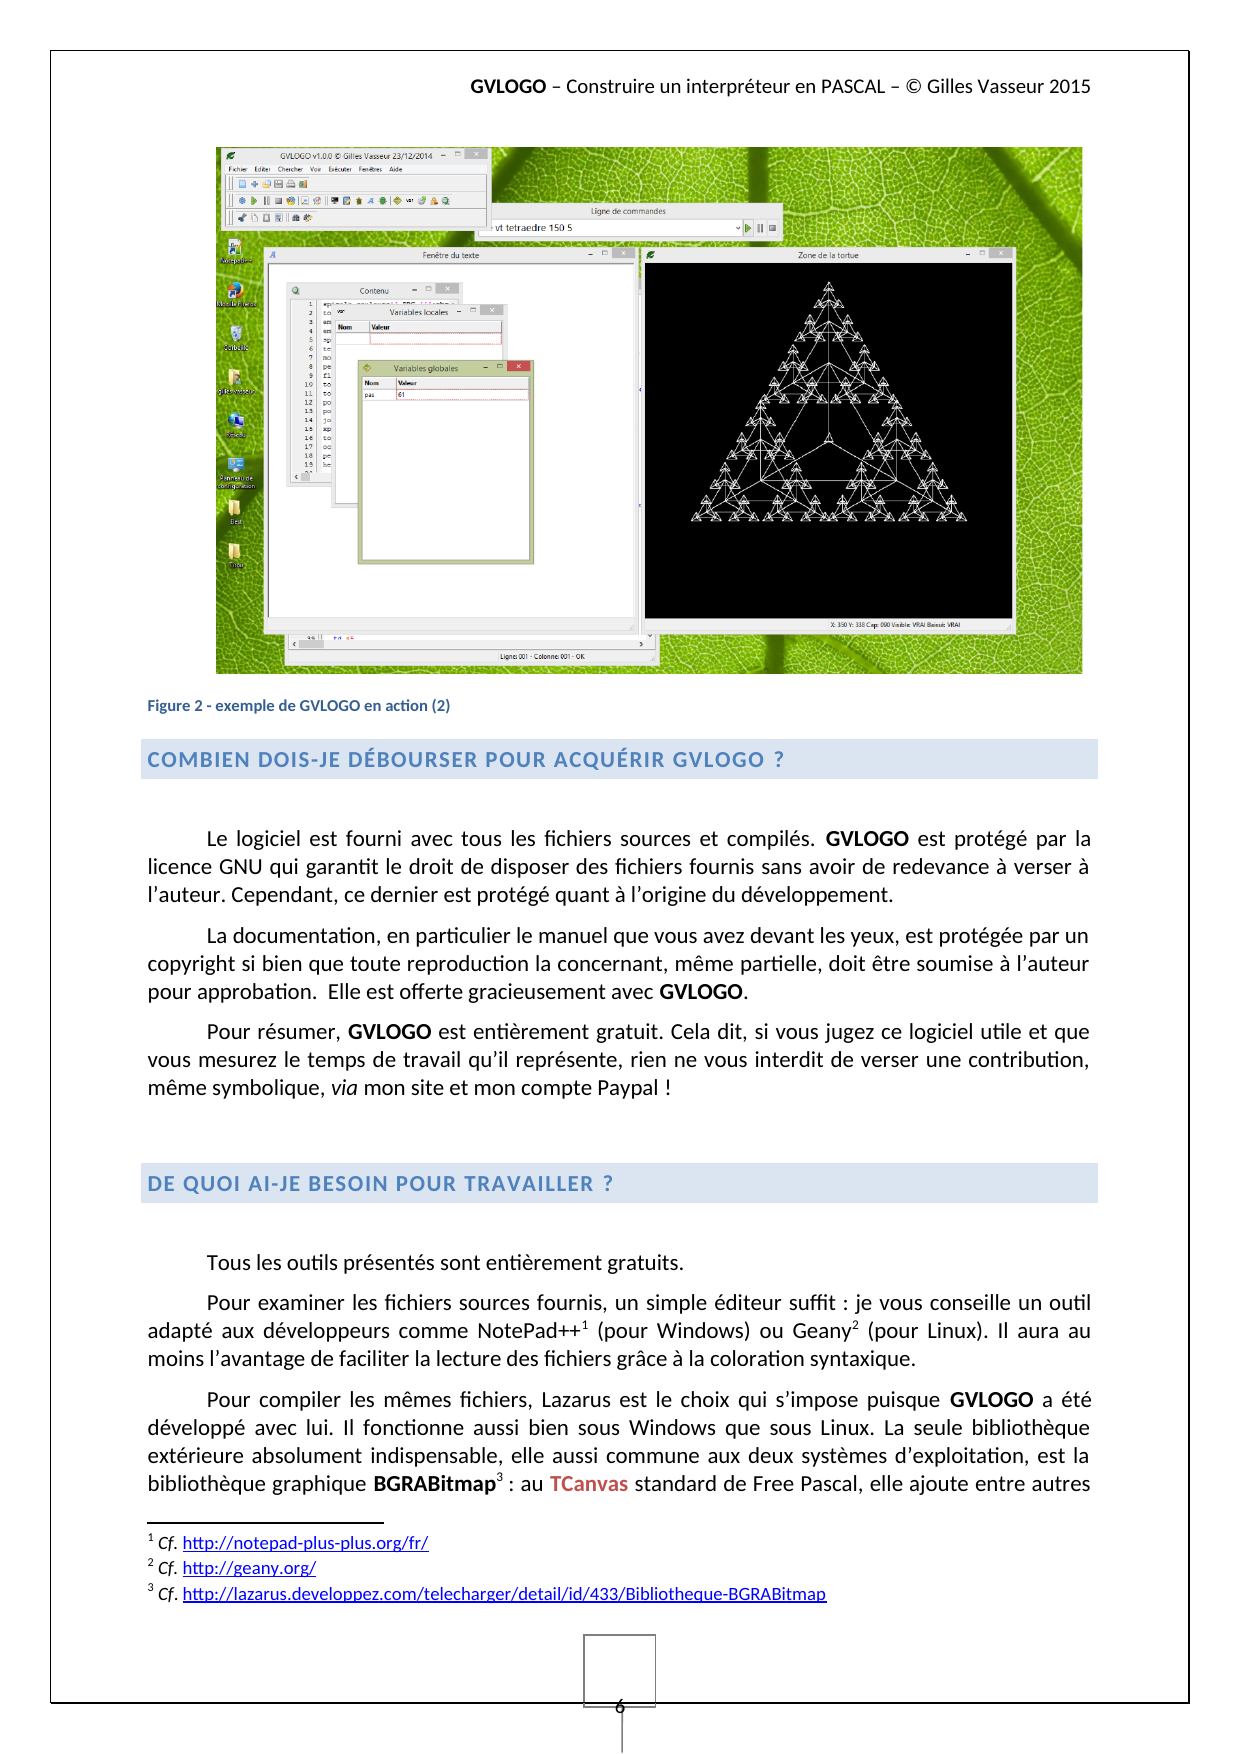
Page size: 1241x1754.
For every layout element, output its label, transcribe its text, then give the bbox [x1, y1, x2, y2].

text Pour résumer, GVLOGO est entièrement gratuit. Cela dit, si vous jugez ce logiciel utile et que vous mesurez le temps de travail qu’il représente, rien ne vous interdit de verser une contribution, même symbolique, via mon site et mon compte Paypal ! [147, 1017, 1092, 1101]
text Tous les outils présentés sont entièrement gratuits. [147, 1248, 1092, 1276]
subtitle De quoi ai-je besoin pour travailler ? [148, 1169, 1092, 1197]
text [147, 1385, 1092, 1497]
text Pour examiner les fichiers sources fournis, un simple éditeur suffit : je vous conseille un outil adapté aux développeurs comme NotePad++ (pour Windows) ou Geany (pour Linux). Il aura au moins l’avantage de faciliter la lecture des fichiers grâce à la coloration syntaxique. [147, 1288, 1092, 1372]
picture [216, 147, 1083, 674]
text Le logiciel est fourni avec tous les fichiers sources et compilés. GVLOGO est protégé par la licence GNU qui garantit le droit de disposer des fichiers fournis sans avoir de redevance à verser à l’auteur. Cependant, ce dernier est protégé quant à l’origine du développement. [147, 824, 1092, 908]
text La documentation, en particulier le manuel que vous avez devant les yeux, est protégée par un copyright si bien que toute reproduction la concernant, même partielle, doit être soumise à l’auteur pour approbation. Elle est offerte gracieusement avec GVLOGO. [147, 921, 1092, 1005]
subtitle Combien dois-je débourser pour acquérir GVLOGO ? [148, 745, 1092, 773]
